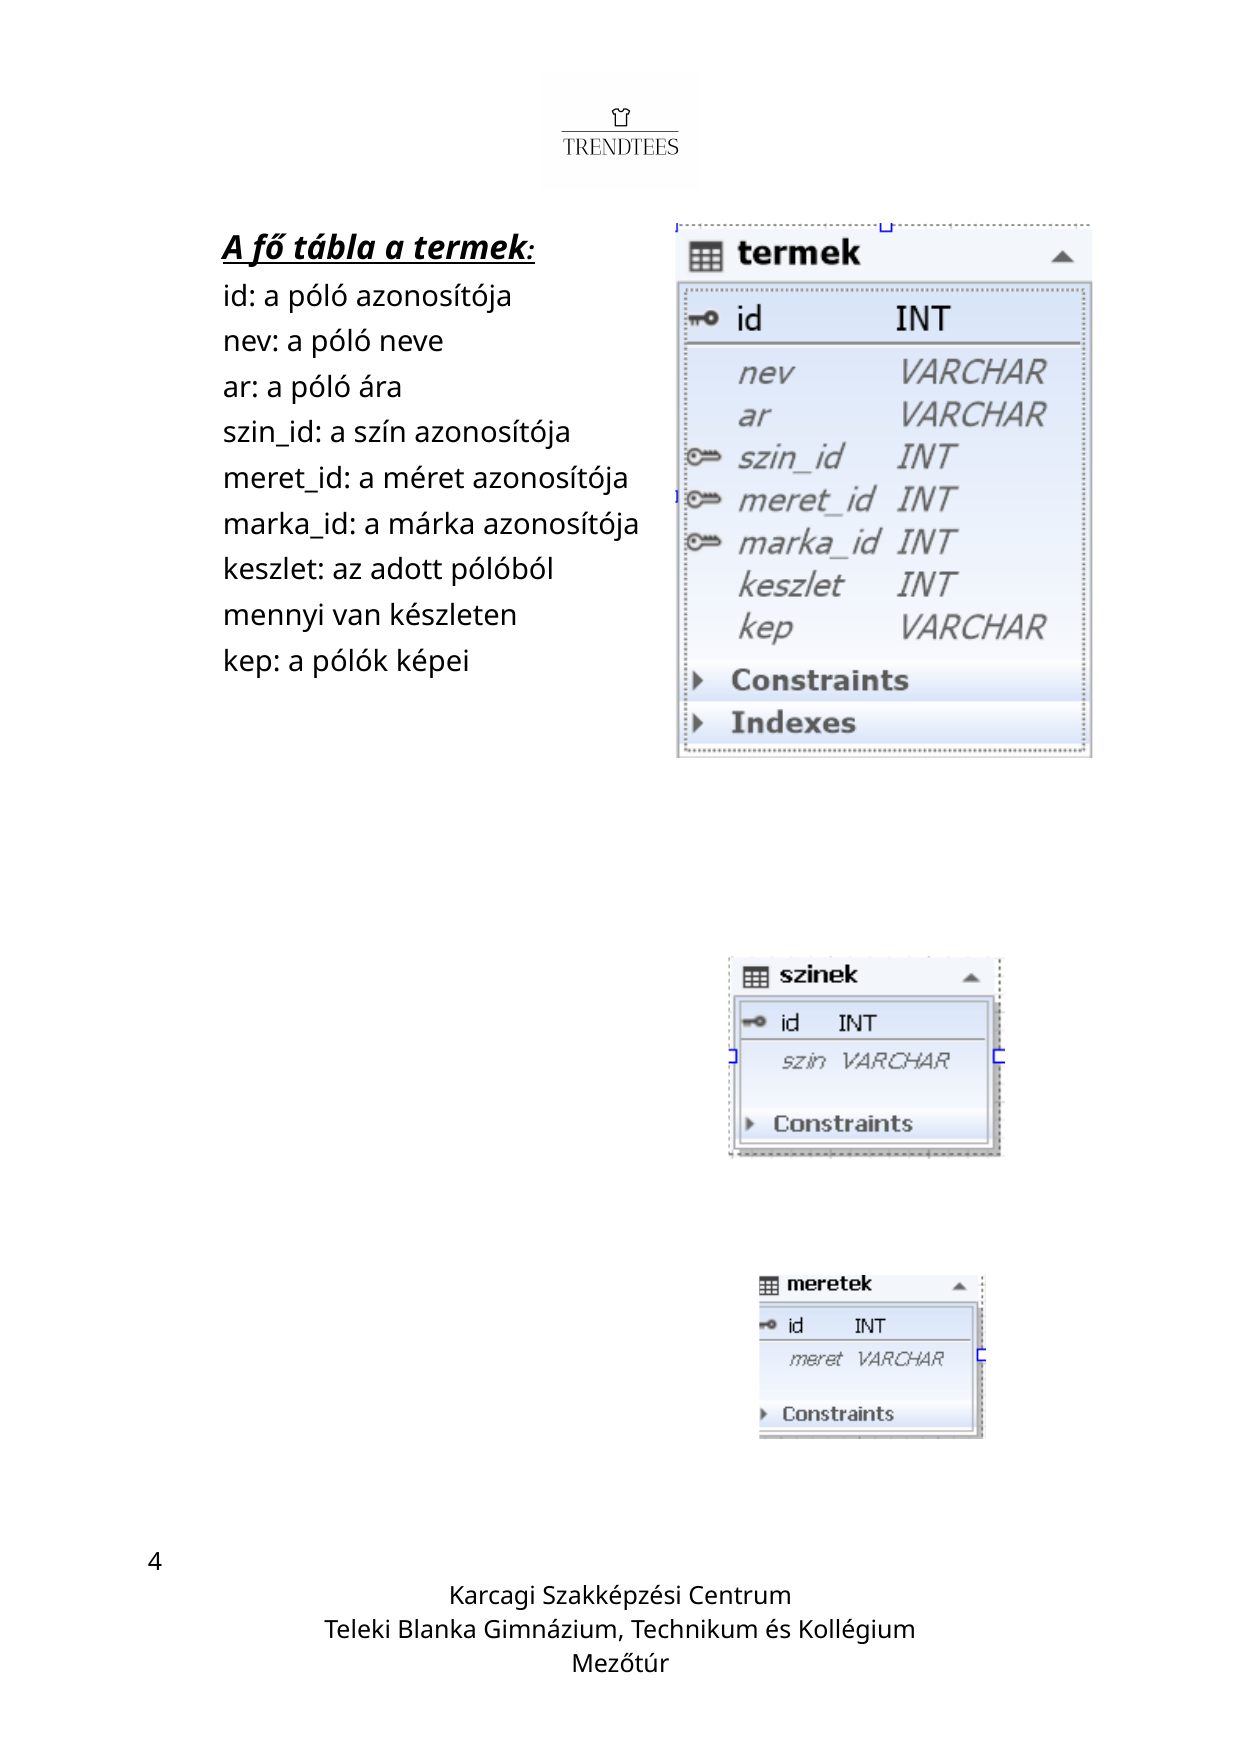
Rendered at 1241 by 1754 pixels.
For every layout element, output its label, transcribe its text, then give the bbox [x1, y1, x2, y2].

picture [541, 73, 700, 190]
picture [675, 223, 1093, 758]
